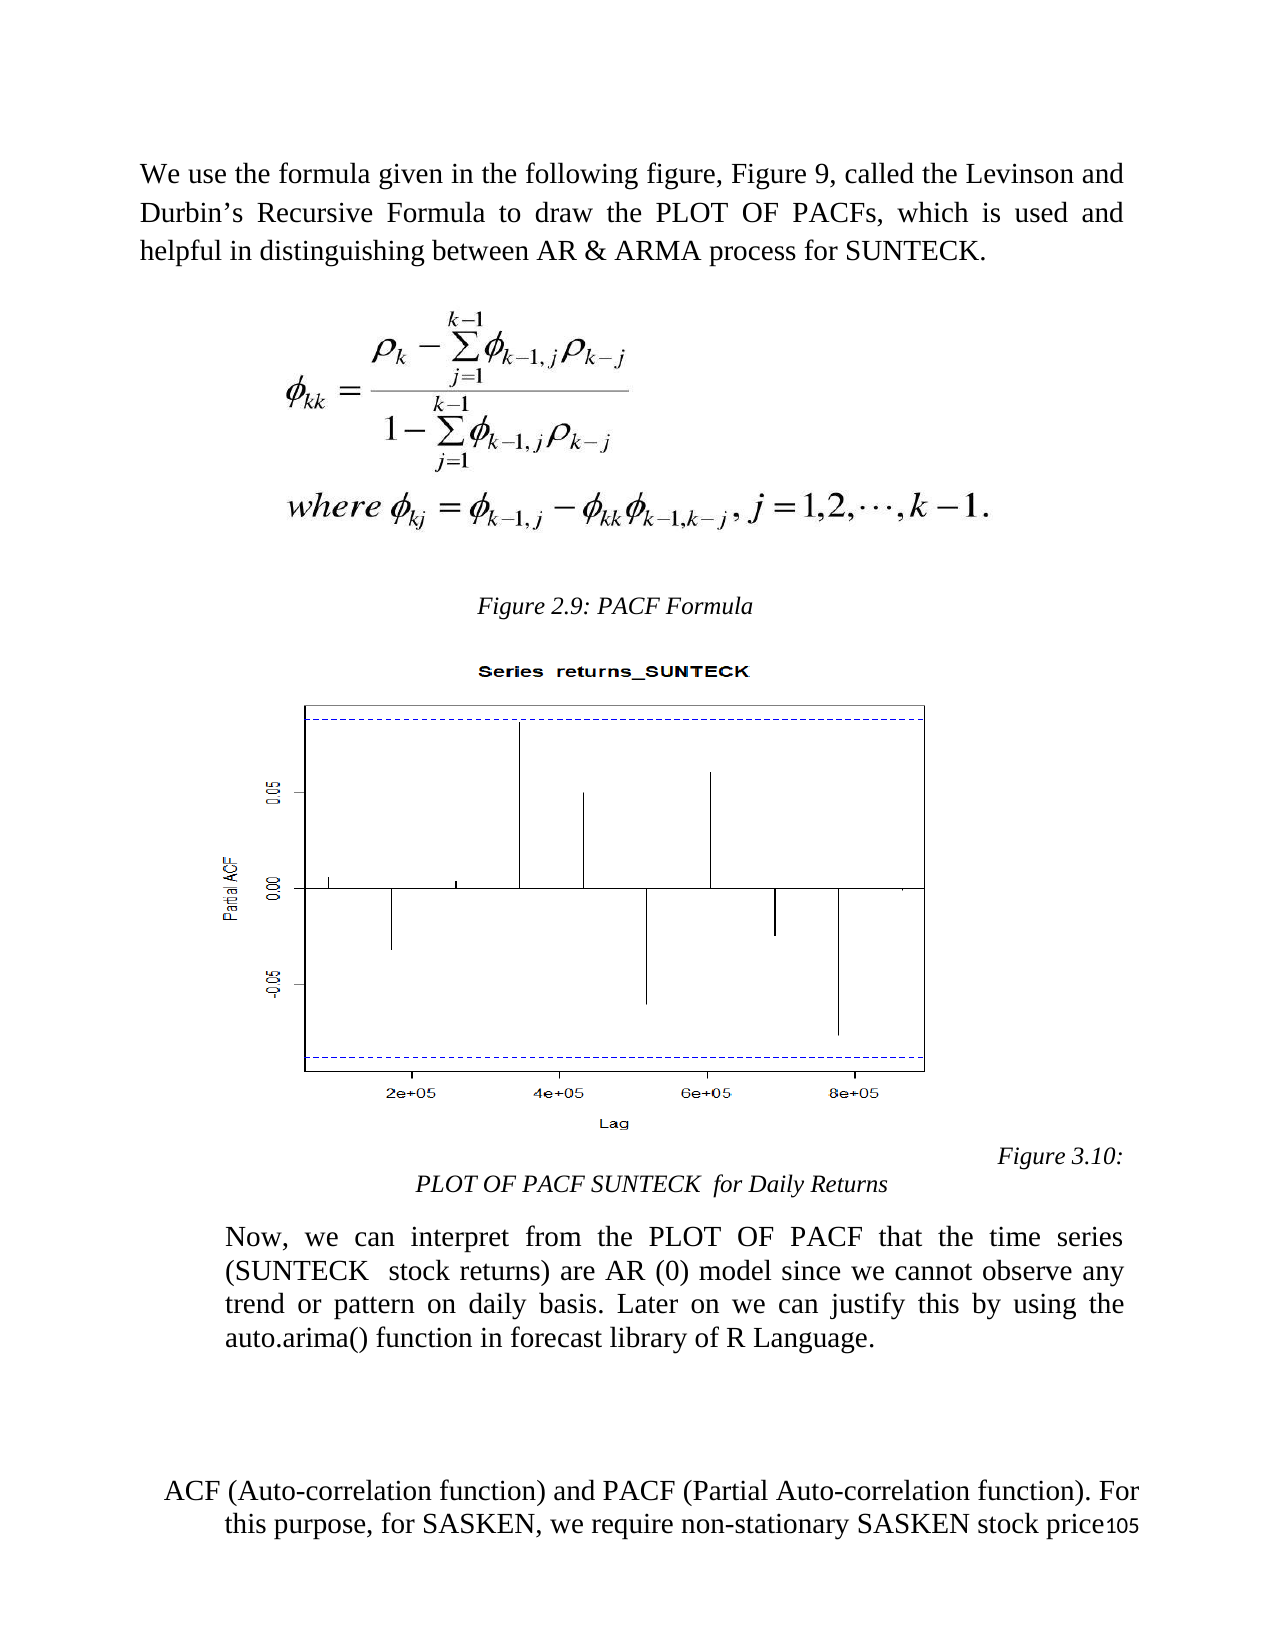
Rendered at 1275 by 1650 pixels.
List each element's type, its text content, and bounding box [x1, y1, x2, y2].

text Figure 3.10: PLOT OF PACF SUNTECK for Daily Returns [171, 1141, 1135, 1198]
text Now, we can interpret from the PLOT OF PACF that the time series (SUNTECK stock returns) are AR (0) model since we cannot observe any trend or pattern on daily basis. Later on we can justify this by using the auto.arima() function in forecast library of R Language. [225, 1219, 1125, 1353]
text Figure 2.9: PACF Formula [139, 591, 1093, 620]
text We use the formula given in the following figure, Figure 9, called the Levinson and Durbin’s Recursive Formula to draw the PLOT OF PACFs, which is used and helpful in distinguishing between AR & ARMA process for SUNTECK. [139, 156, 1125, 267]
picture [286, 305, 993, 533]
picture [217, 645, 970, 1146]
